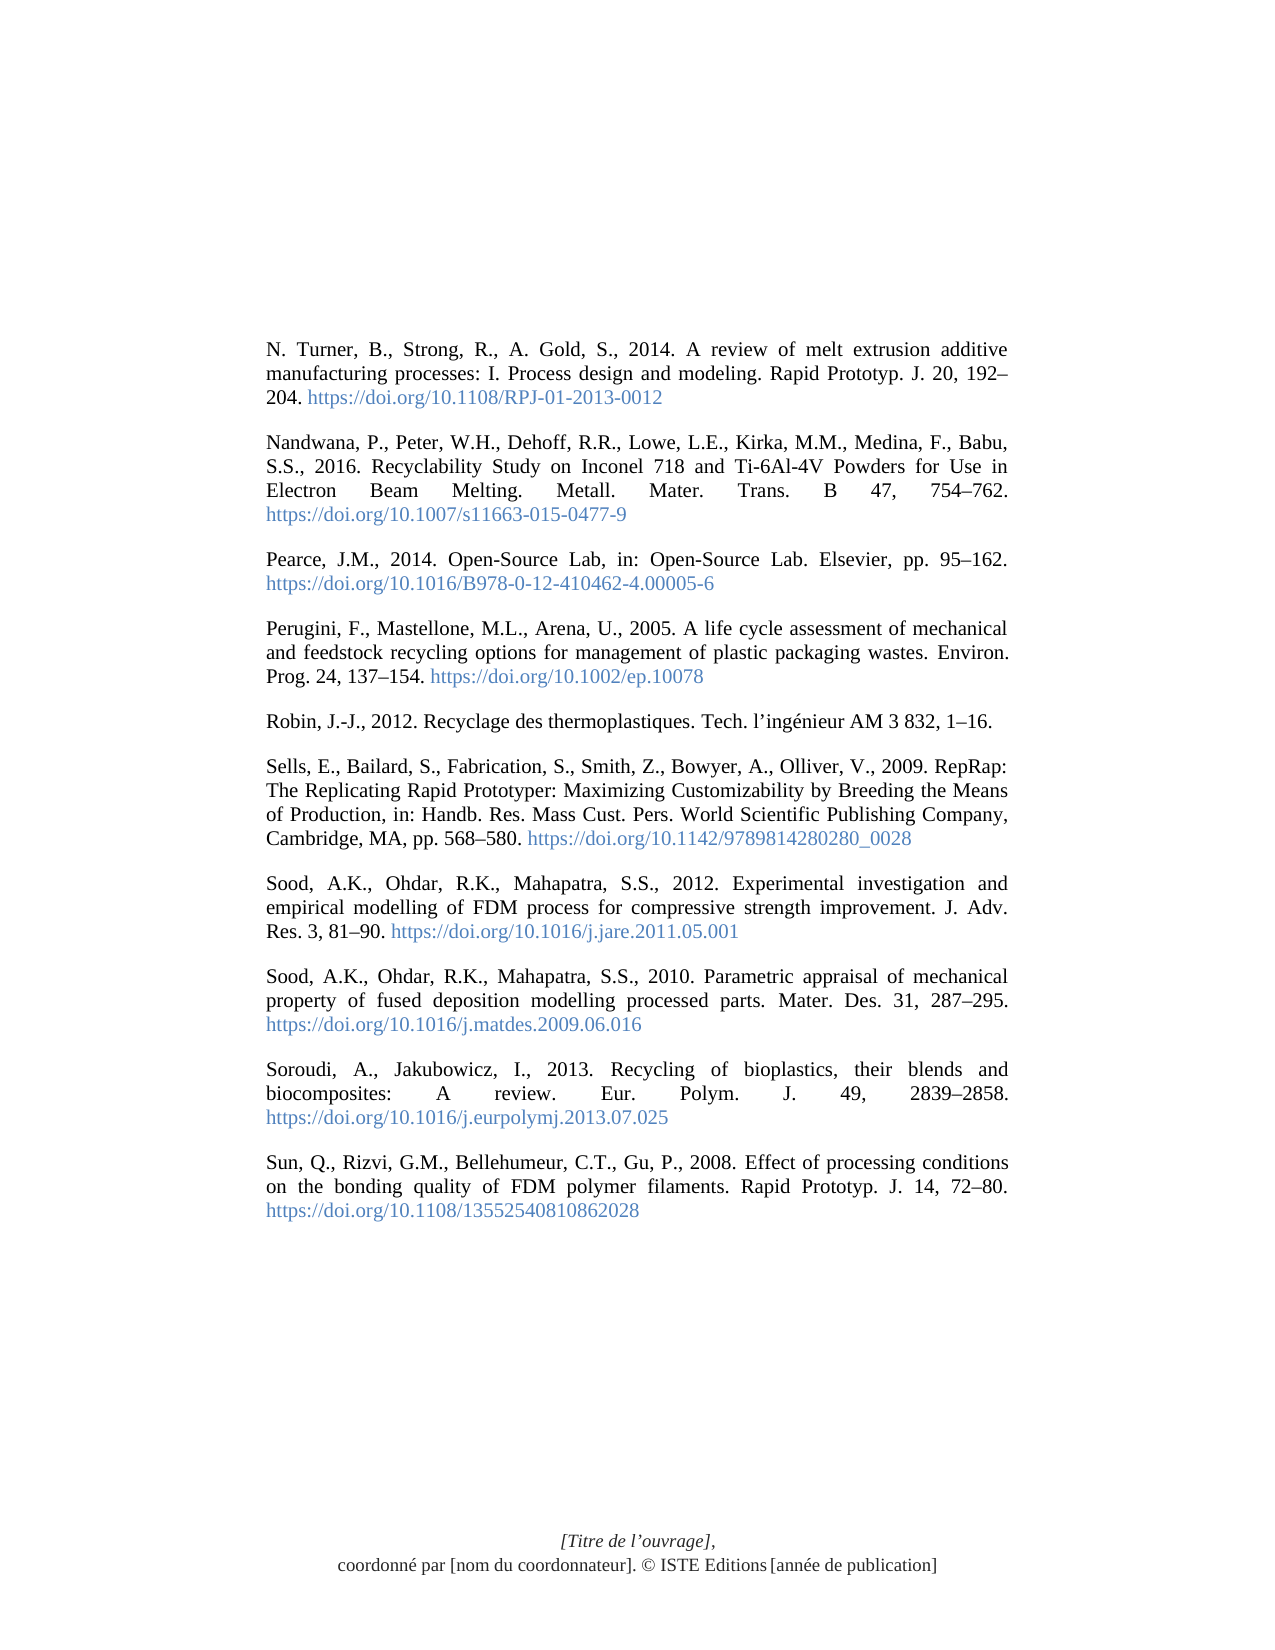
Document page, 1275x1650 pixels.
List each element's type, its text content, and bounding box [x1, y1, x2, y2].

text Perugini, F., Mastellone, M.L., Arena, U., 2005. A life cycle assessment of mechanical and feedstock recycling options for management of plastic packaging wastes. Environ. Prog. 24, 137–154. https://doi.org/10.1002/ep.10078 [266, 616, 1009, 688]
text Sells, E., Bailard, S., Fabrication, S., Smith, Z., Bowyer, A., Olliver, V., 2009. RepRap: The Replicating Rapid Prototyper: Maximizing Customizability by Breeding the Means of Production, in: Handb. Res. Mass Cust. Pers. World Scientific Publishing Company, Cambridge, MA, pp. 568–580. https://doi.org/10.1142/9789814280280_0028 [266, 754, 1009, 850]
text N. Turner, B., Strong, R., A. Gold, S., 2014. A review of melt extrusion additive manufacturing processes: I. Process design and modeling. Rapid Prototyp. J. 20, 192–204. https://doi.org/10.1108/RPJ-01-2013-0012 [266, 337, 1009, 409]
text Sun, Q., Rizvi, G.M., Bellehumeur, C.T., Gu, P., 2008. Effect of processing conditions on the bonding quality of FDM polymer filaments. Rapid Prototyp. J. 14, 72–80. https://doi.org/10.1108/13552540810862028 [266, 1150, 1009, 1222]
text Pearce, J.M., 2014. Open-Source Lab, in: Open-Source Lab. Elsevier, pp. 95–162. https://doi.org/10.1016/B978-0-12-410462-4.00005-6 [266, 547, 1009, 595]
text Soroudi, A., Jakubowicz, I., 2013. Recycling of bioplastics, their blends and biocomposites: A review. Eur. Polym. J. 49, 2839–2858. https://doi.org/10.1016/j.eurpolymj.2013.07.025 [266, 1057, 1009, 1129]
text Sood, A.K., Ohdar, R.K., Mahapatra, S.S., 2012. Experimental investigation and empirical modelling of FDM process for compressive strength improvement. J. Adv. Res. 3, 81–90. https://doi.org/10.1016/j.jare.2011.05.001 [266, 871, 1009, 943]
text Sood, A.K., Ohdar, R.K., Mahapatra, S.S., 2010. Parametric appraisal of mechanical property of fused deposition modelling processed parts. Mater. Des. 31, 287–295. https://doi.org/10.1016/j.matdes.2009.06.016 [266, 964, 1009, 1036]
text Robin, J.-J., 2012. Recyclage des thermoplastiques. Tech. l’ingénieur AM 3 832, 1–16. [266, 709, 1009, 733]
text Nandwana, P., Peter, W.H., Dehoff, R.R., Lowe, L.E., Kirka, M.M., Medina, F., Babu, S.S., 2016. Recyclability Study on Inconel 718 and Ti-6Al-4V Powders for Use in Electron Beam Melting. Metall. Mater. Trans. B 47, 754–762. https://doi.org/10.1007/s11663-015-0477-9 [266, 430, 1009, 526]
